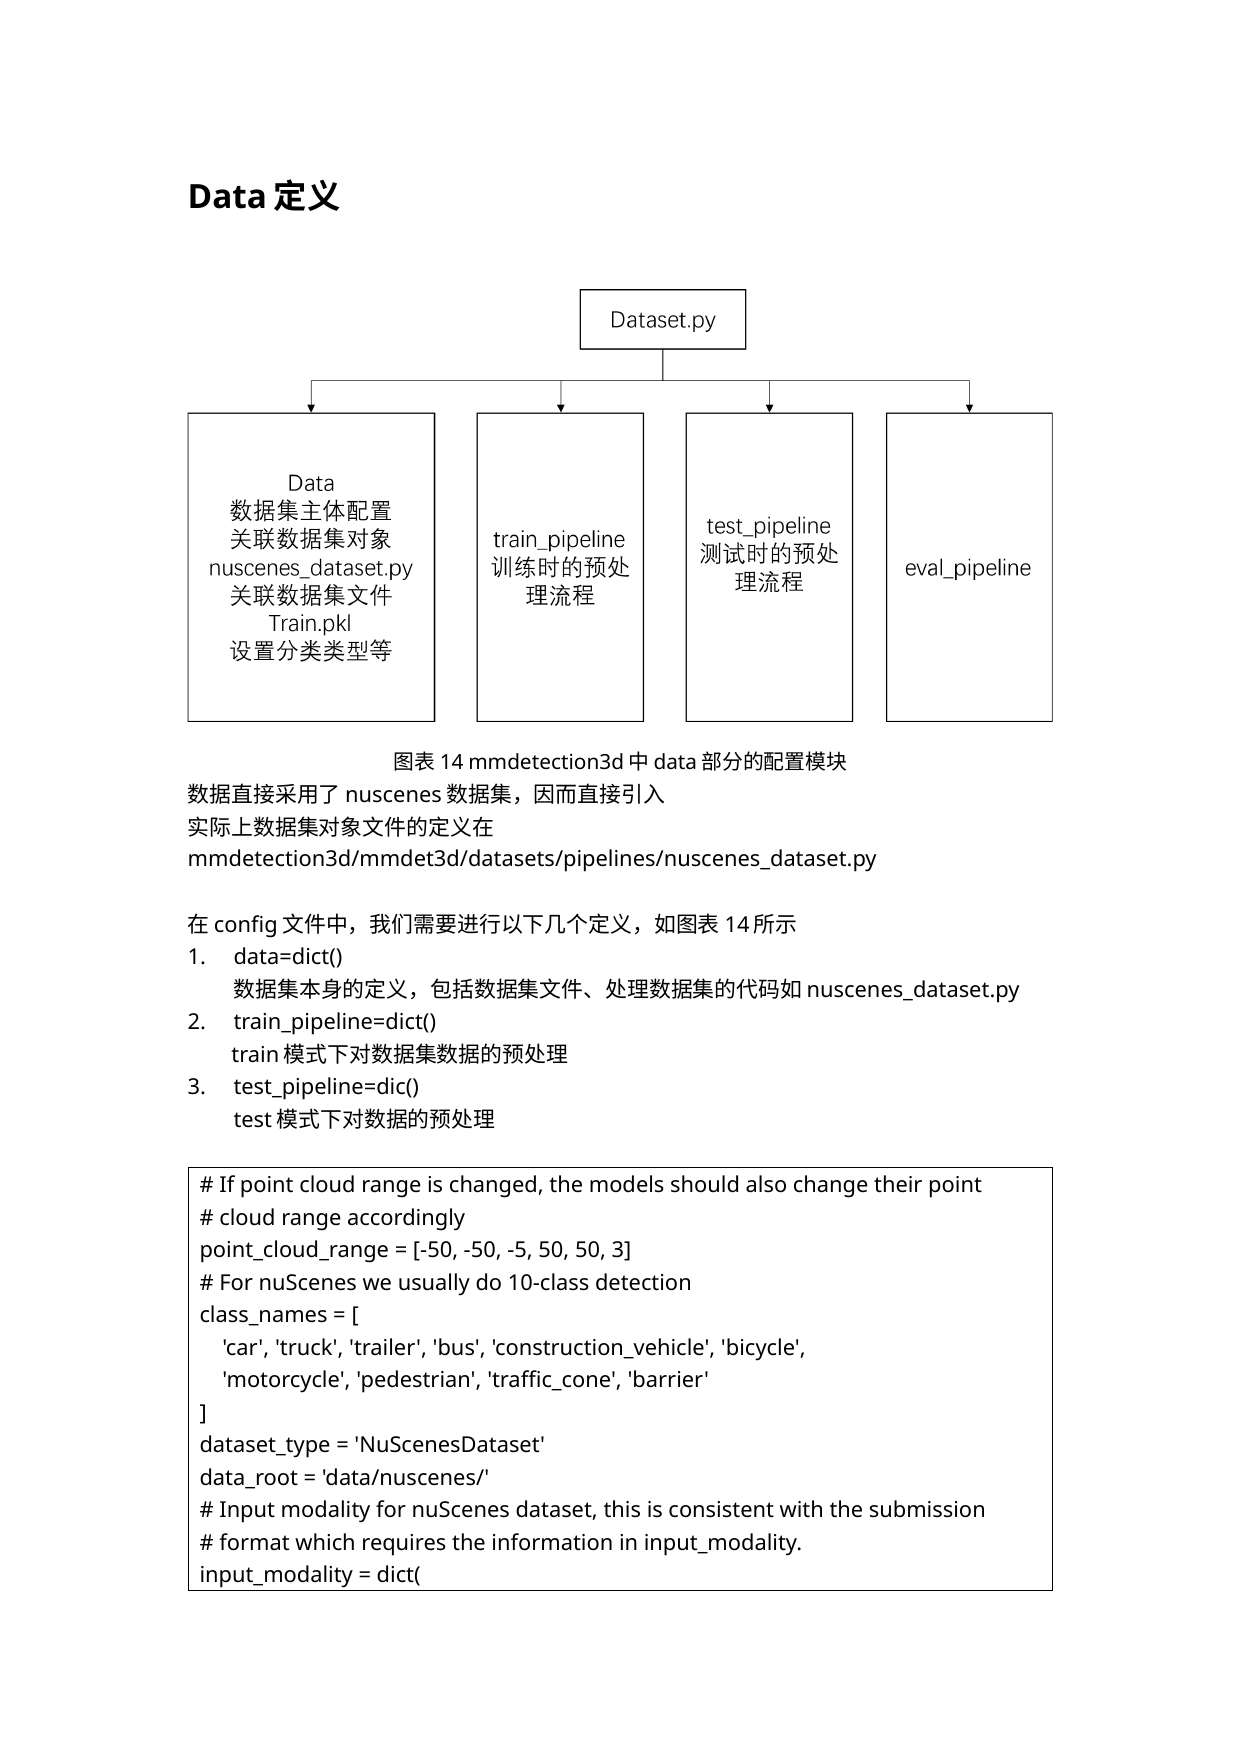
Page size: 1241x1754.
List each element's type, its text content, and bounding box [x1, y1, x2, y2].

subtitle Data定义 [187, 162, 1053, 227]
text mmdetection3d/mmdet3d/datasets/pipelines/nuscenes_dataset.py [187, 842, 1053, 874]
list 数据集本身的定义，包括数据集文件、处理数据集的代码如nuscenes_dataset.py [233, 972, 1053, 1004]
list data=dict() [187, 939, 1053, 972]
list test_pipeline=dic() [187, 1069, 1053, 1102]
text 图表 14 mmdetection3d中data部分的配置模块 [187, 744, 1053, 777]
list train_pipeline=dict() [187, 1004, 1053, 1037]
text 实际上数据集对象文件的定义在 [187, 809, 1053, 842]
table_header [189, 1168, 1052, 1590]
list train模式下对数据集数据的预处理 [187, 1037, 1053, 1069]
picture [187, 289, 1053, 722]
text 数据直接采用了nuscenes数据集，因而直接引入 [187, 777, 1053, 809]
text 在config文件中，我们需要进行以下几个定义，如图表 14所示 [187, 907, 1053, 939]
list test模式下对数据的预处理 [233, 1102, 1053, 1134]
